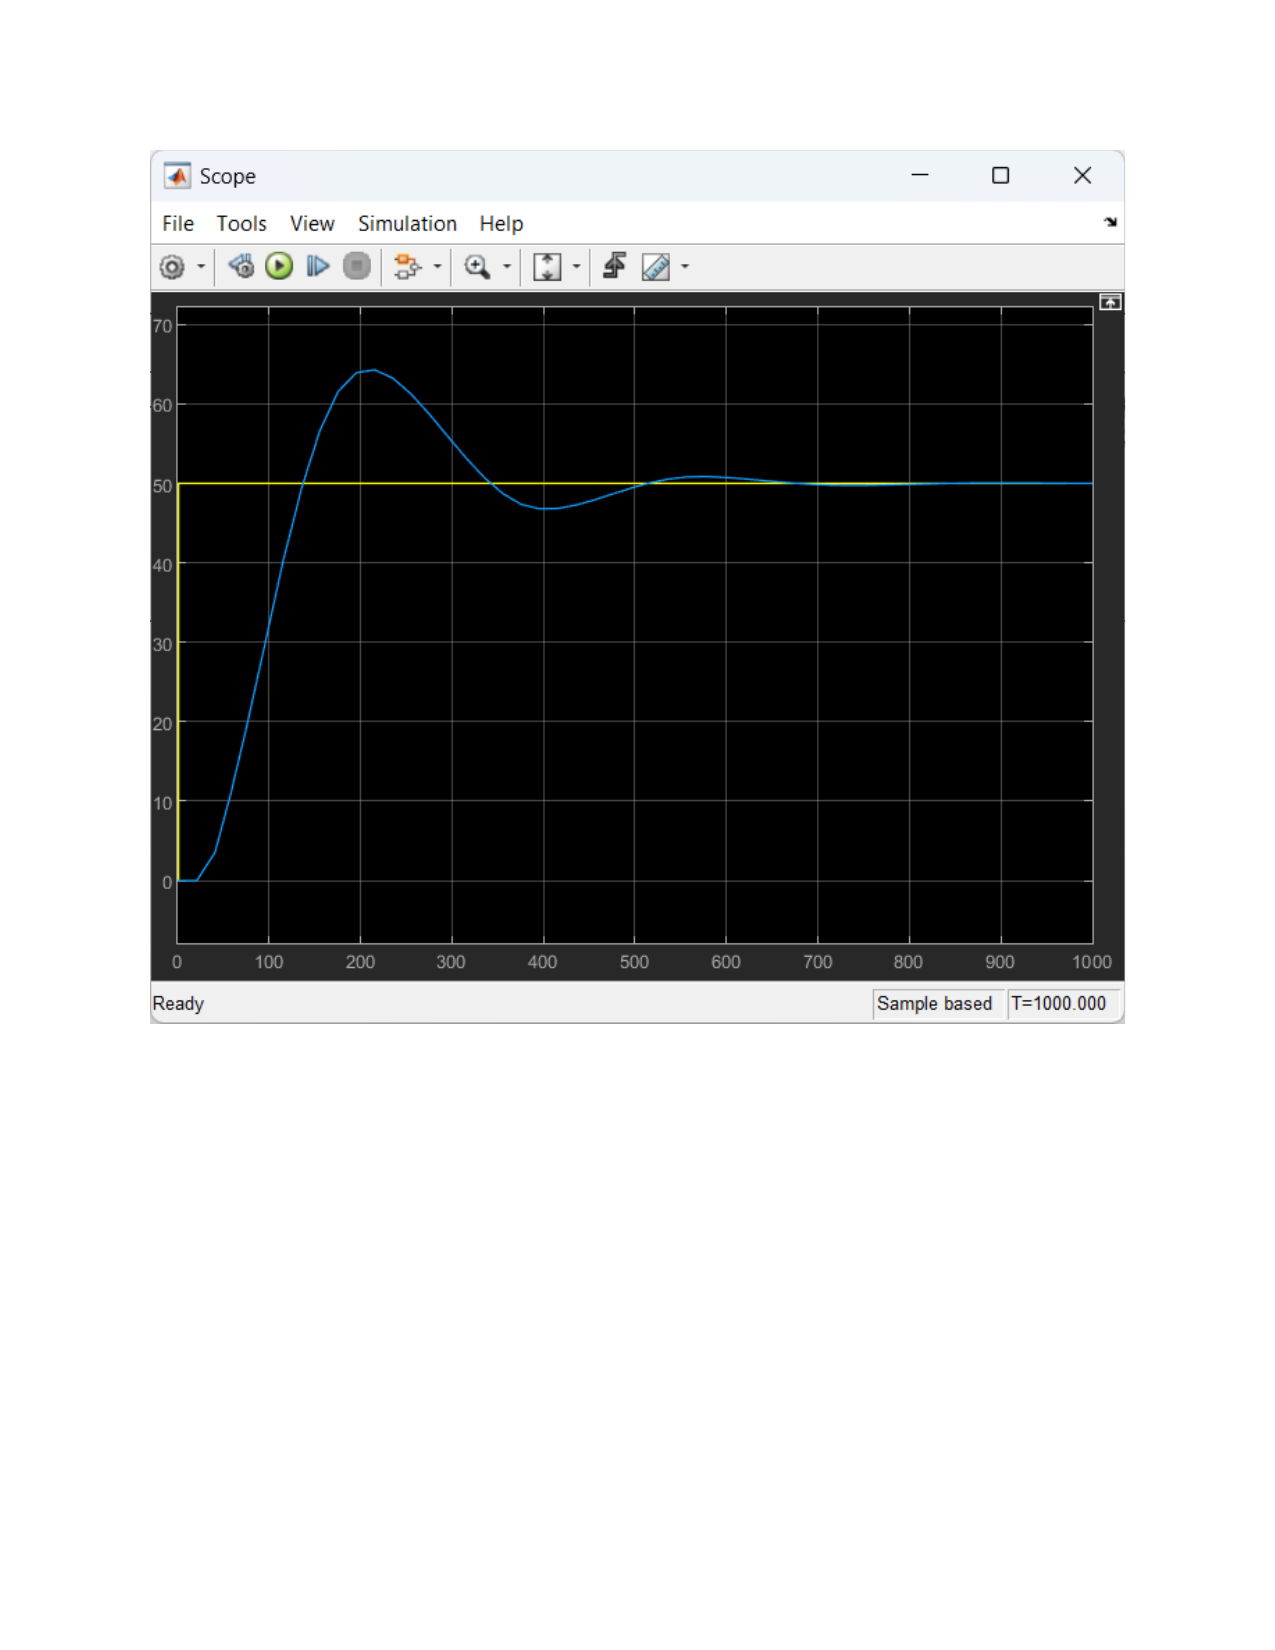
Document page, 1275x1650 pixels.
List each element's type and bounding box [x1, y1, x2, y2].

picture [150, 150, 1125, 1024]
